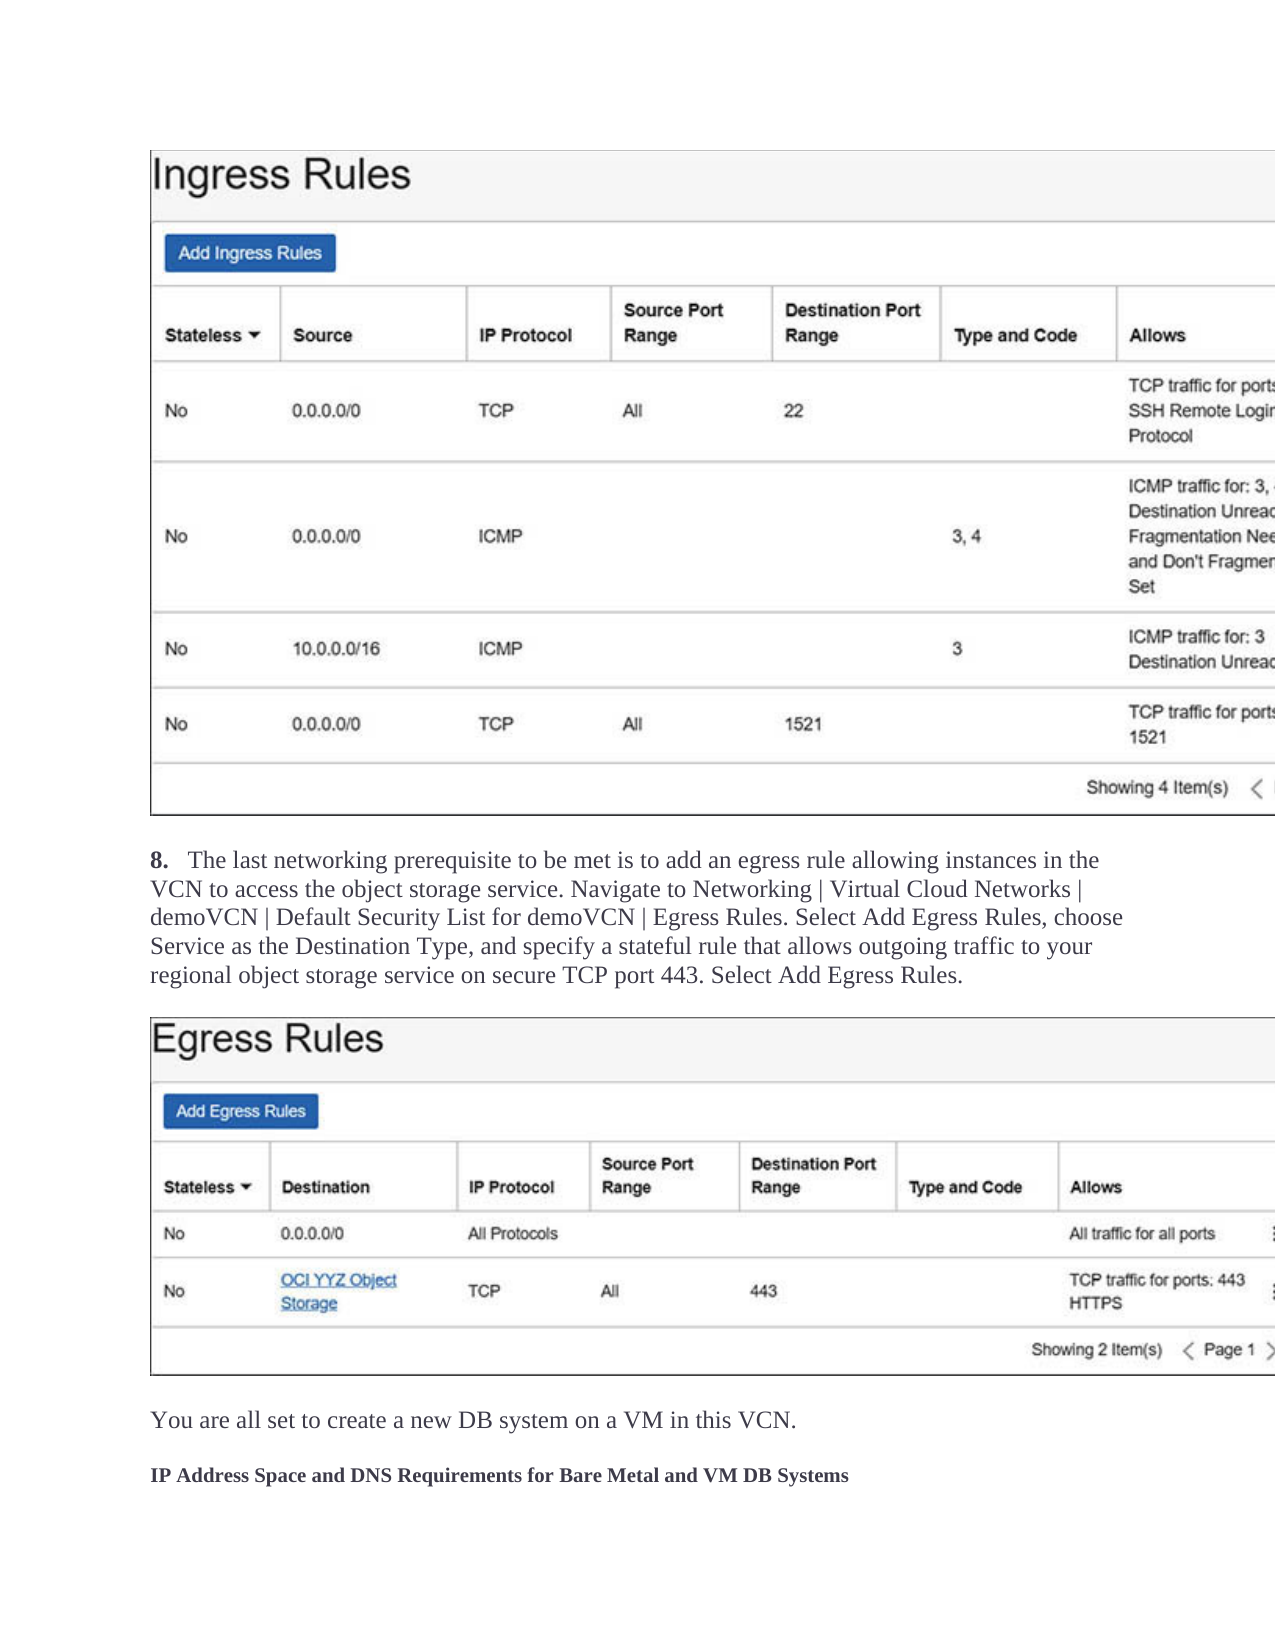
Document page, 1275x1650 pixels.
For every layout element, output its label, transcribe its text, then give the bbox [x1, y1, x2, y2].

text IP Address Space and DNS Requirements for Bare Metal and VM DB Systems [150, 1463, 1125, 1487]
text 8. The last networking prerequisite to be met is to add an egress rule allowing instances in the VCN to access the object storage service. Navigate to Networking | Virtual Cloud Networks | demoVCN | Default Security List for demoVCN | Egress Rules. Select Add Egress Rules, choose Service as the Destination Type, and specify a stateful rule that allows outgoing traffic to your regional object storage service on secure TCP port 443. Select Add Egress Rules. [150, 845, 1125, 989]
picture [150, 150, 1275, 816]
picture [150, 1017, 1275, 1376]
text You are all set to create a new DB system on a VM in this VCN. [150, 1405, 1125, 1433]
